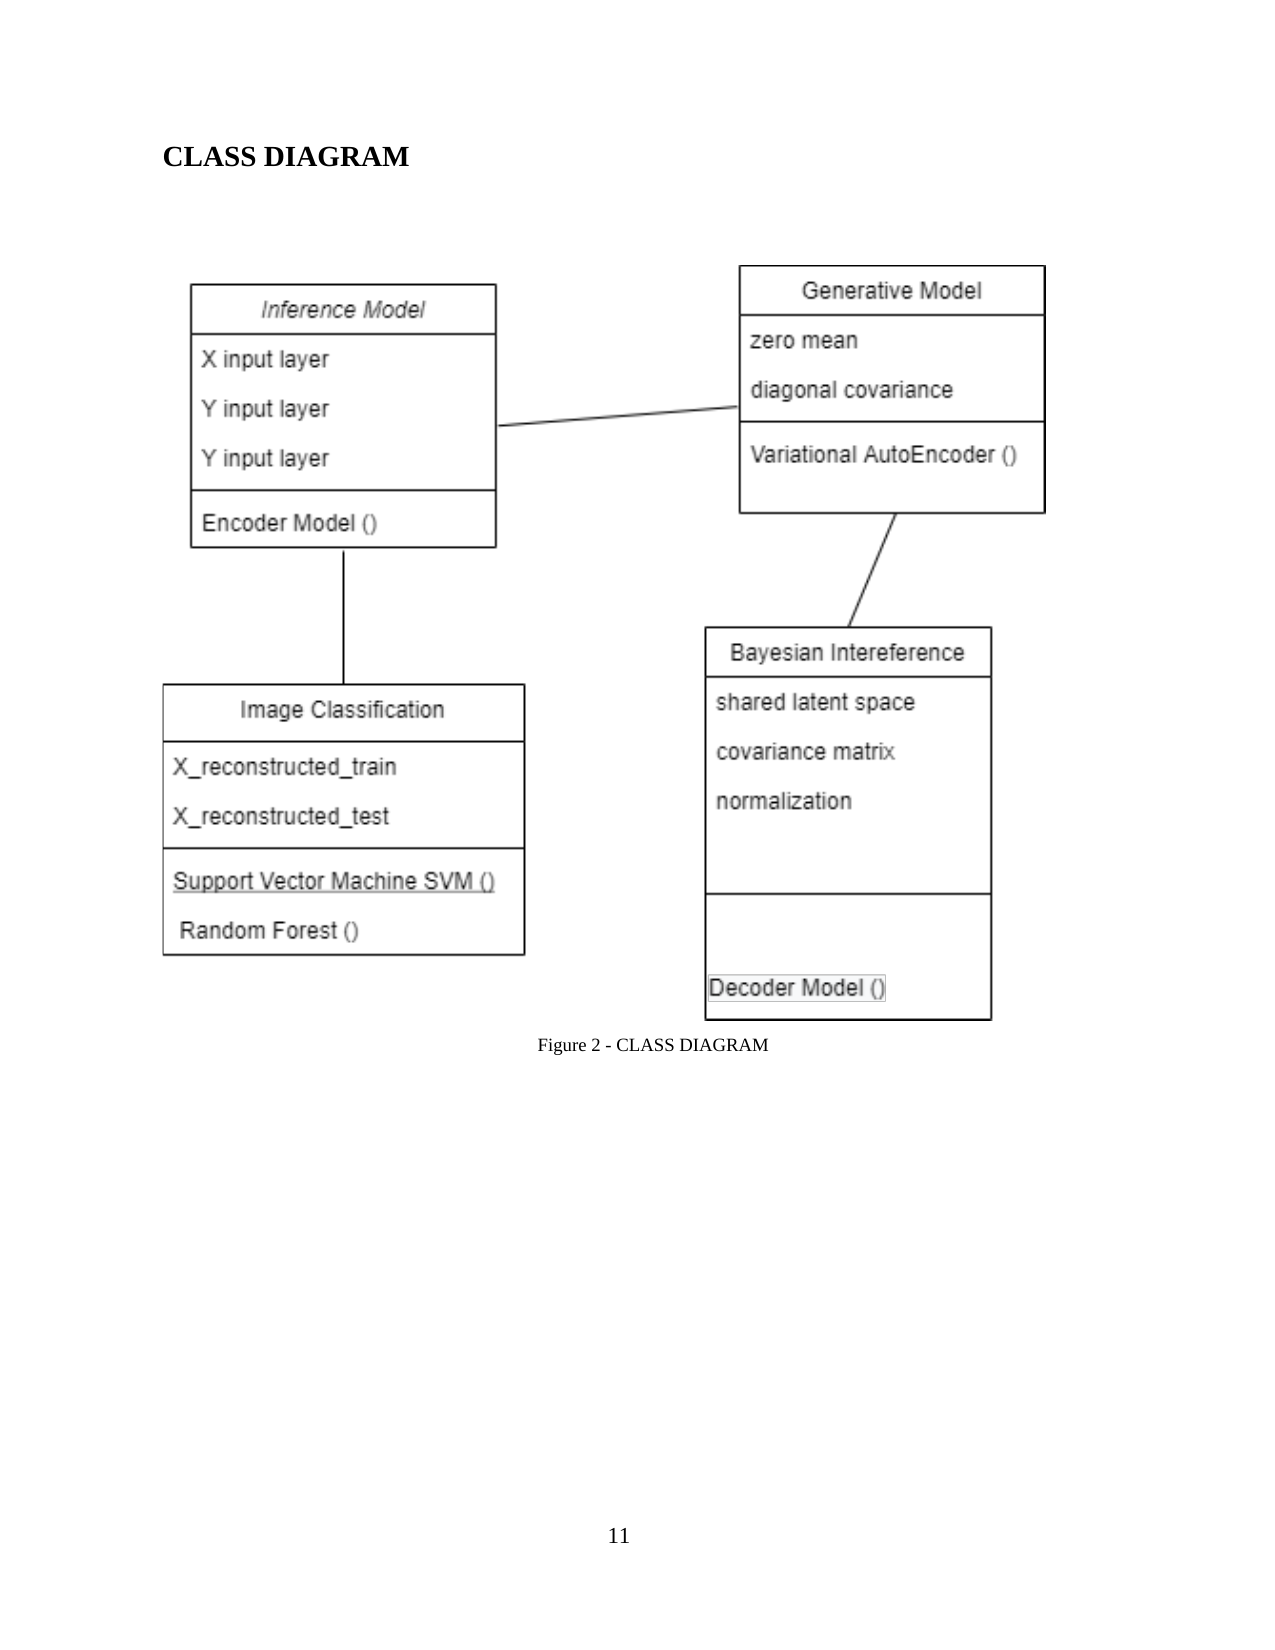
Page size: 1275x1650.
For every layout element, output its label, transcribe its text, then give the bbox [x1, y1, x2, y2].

text Figure 2 - CLASS DIAGRAM [462, 1034, 1150, 1056]
text CLASS DIAGRAM [162, 139, 1150, 173]
picture [162, 265, 1046, 1021]
